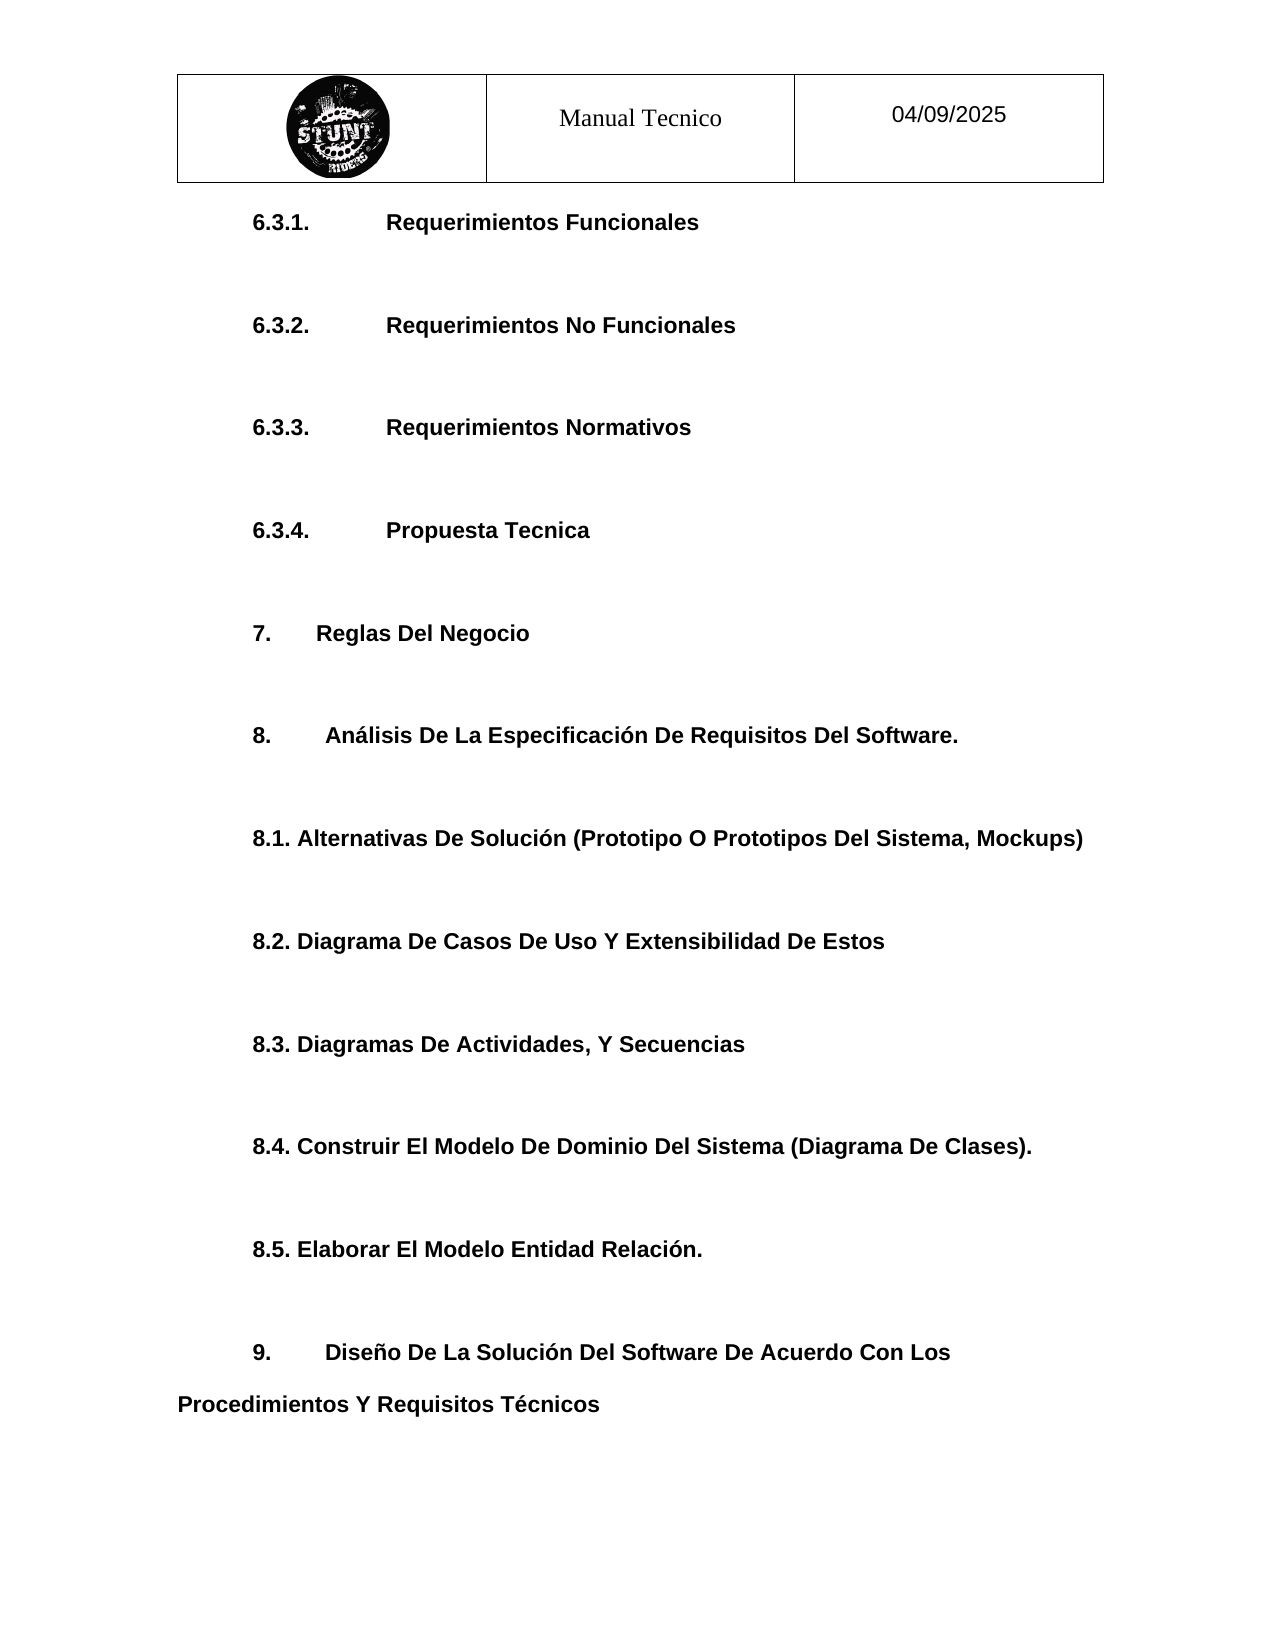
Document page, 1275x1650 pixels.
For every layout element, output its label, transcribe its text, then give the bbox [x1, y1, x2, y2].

text 8.4. Construir El Modelo De Dominio Del Sistema (Diagrama De Clases). [177, 1133, 1098, 1160]
text 6.3.3. Requerimientos Normativos [177, 414, 1098, 441]
text 8.1. Alternativas De Solución (Prototipo O Prototipos Del Sistema, Mockups) [177, 825, 1098, 852]
text 6.3.4. Propuesta Tecnica [177, 517, 1098, 543]
text 8. Análisis De La Especificación De Requisitos Del Software. [177, 722, 1098, 749]
text 6.3.2. Requerimientos No Funcionales [177, 312, 1098, 338]
picture [283, 75, 390, 178]
text 8.5. Elaborar El Modelo Entidad Relación. [177, 1236, 1098, 1262]
text 8.2. Diagrama De Casos De Uso Y Extensibilidad De Estos [177, 928, 1098, 954]
text 6.3.1. Requerimientos Funcionales [177, 209, 1098, 235]
text 7. Reglas Del Negocio [177, 620, 1098, 646]
text 8.3. Diagramas De Actividades, Y Secuencias [177, 1031, 1098, 1057]
text 9. Diseño De La Solución Del Software De Acuerdo Con Los Procedimientos Y Requisitos Técnicos [177, 1339, 1098, 1418]
